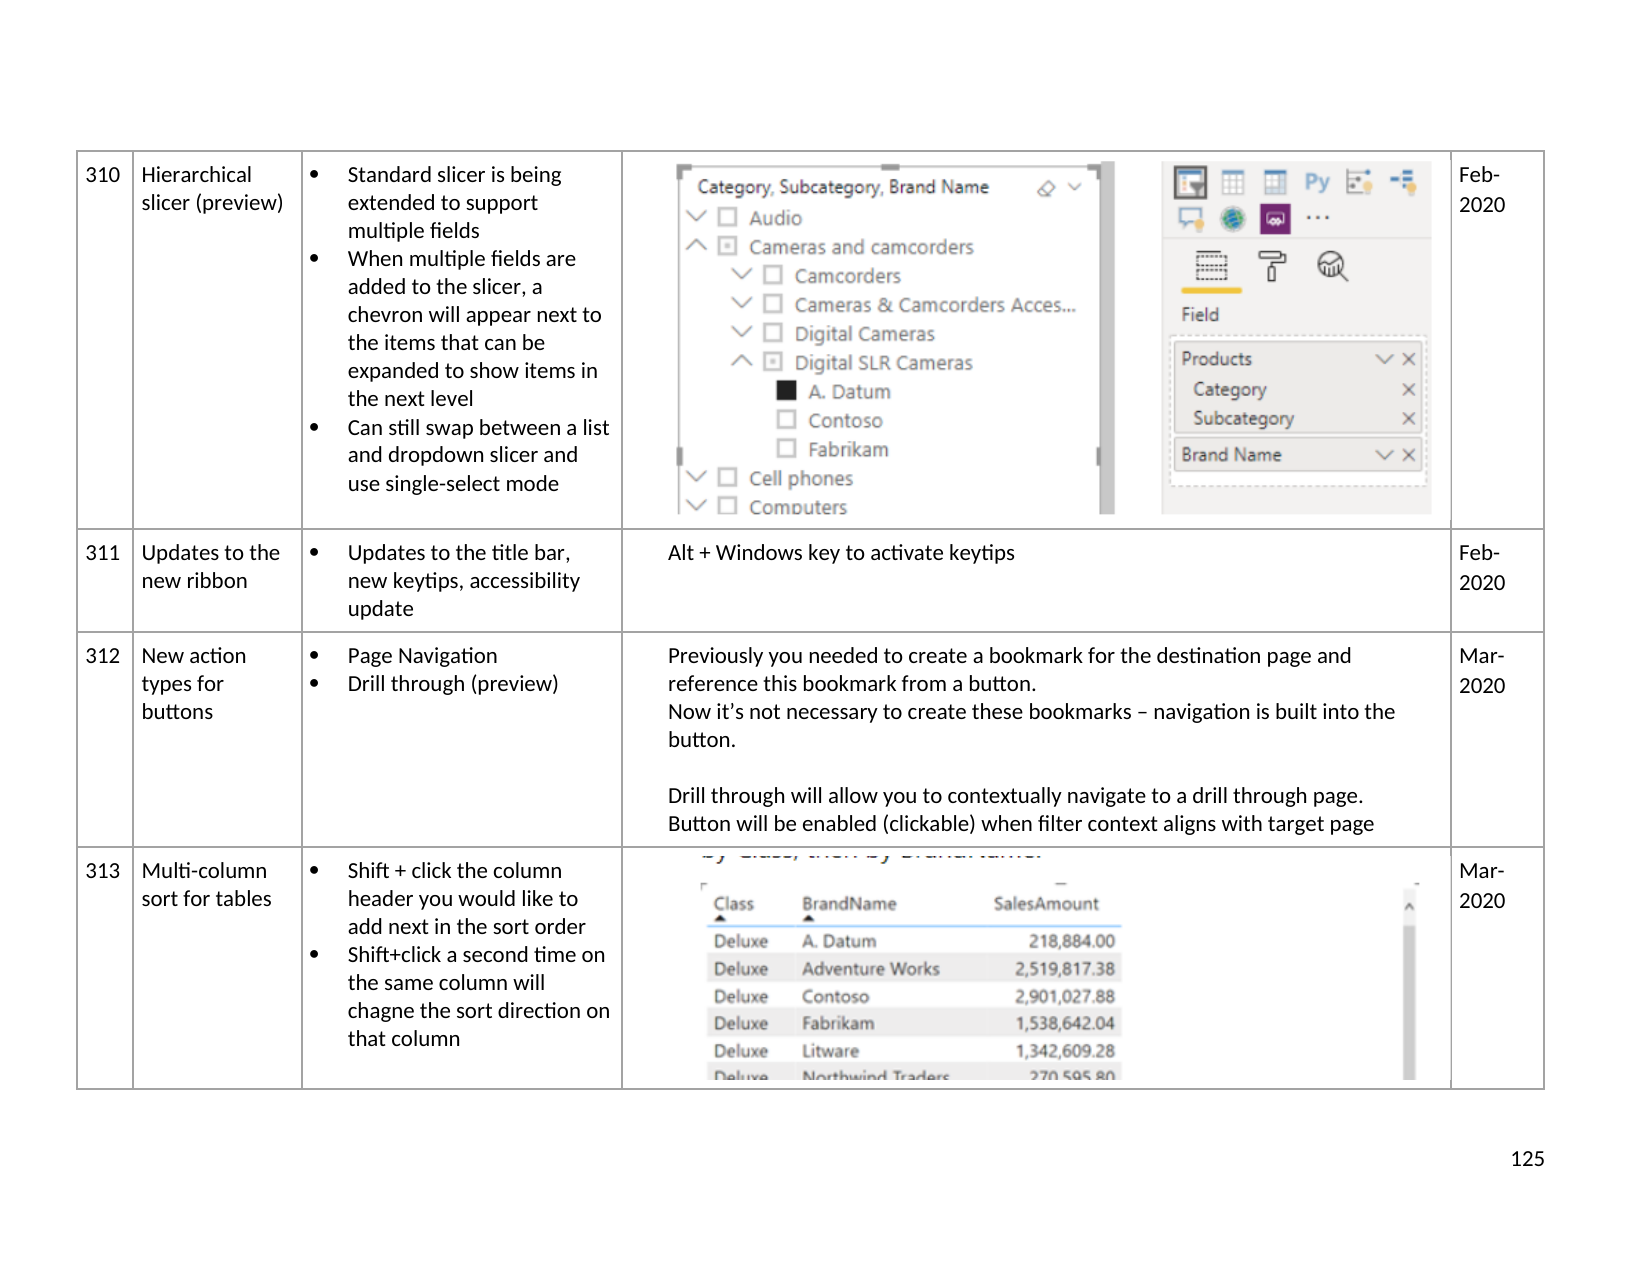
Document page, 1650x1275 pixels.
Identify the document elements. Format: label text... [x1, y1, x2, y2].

table_cell Hierarchical slicer (preview) [134, 152, 301, 528]
table_cell Previously you needed to create a bookmark for the destination page and reference this bookmark from a button. Now it’s not necessary to create these bookmarks – navigation is built into the button. Drill through will allow you to contextually navigate to a drill through page. Button will be enabled (clickable) when filter context aligns with target page [623, 633, 1450, 846]
table_cell Updates to the new ribbon [134, 530, 301, 631]
table_cell 310 [78, 152, 132, 528]
table_cell Page Navigation Drill through (preview) [303, 633, 621, 846]
picture [667, 160, 1451, 520]
table_cell Updates to the title bar, new keytips, accessibility update [303, 530, 621, 631]
picture [667, 856, 1451, 1080]
table_cell 311 [78, 530, 132, 631]
table_cell Mar-2020 [1452, 633, 1543, 846]
table_cell Shift + click the column header you would like to add next in the sort order Shift+click a second time on the same column will chagne the sort direction on that column [303, 848, 621, 1088]
table_cell [623, 848, 1450, 1088]
table_cell Feb-2020 [1452, 152, 1543, 528]
table_cell Mar-2020 [1452, 848, 1543, 1088]
table_cell New action types for buttons [134, 633, 301, 846]
table_cell [623, 152, 1450, 528]
table_cell 312 [78, 633, 132, 846]
table_cell Feb-2020 [1452, 530, 1543, 631]
table_cell Standard slicer is being extended to support multiple fields When multiple fields are added to the slicer, a chevron will appear next to the items that can be expanded to show items in the next level Can still swap between a list and dropdown slicer and use single-select mode [303, 152, 621, 528]
table_cell 313 [78, 848, 132, 1088]
table_cell Multi-column sort for tables [134, 848, 301, 1088]
table_cell Alt + Windows key to activate keytips [623, 530, 1450, 631]
